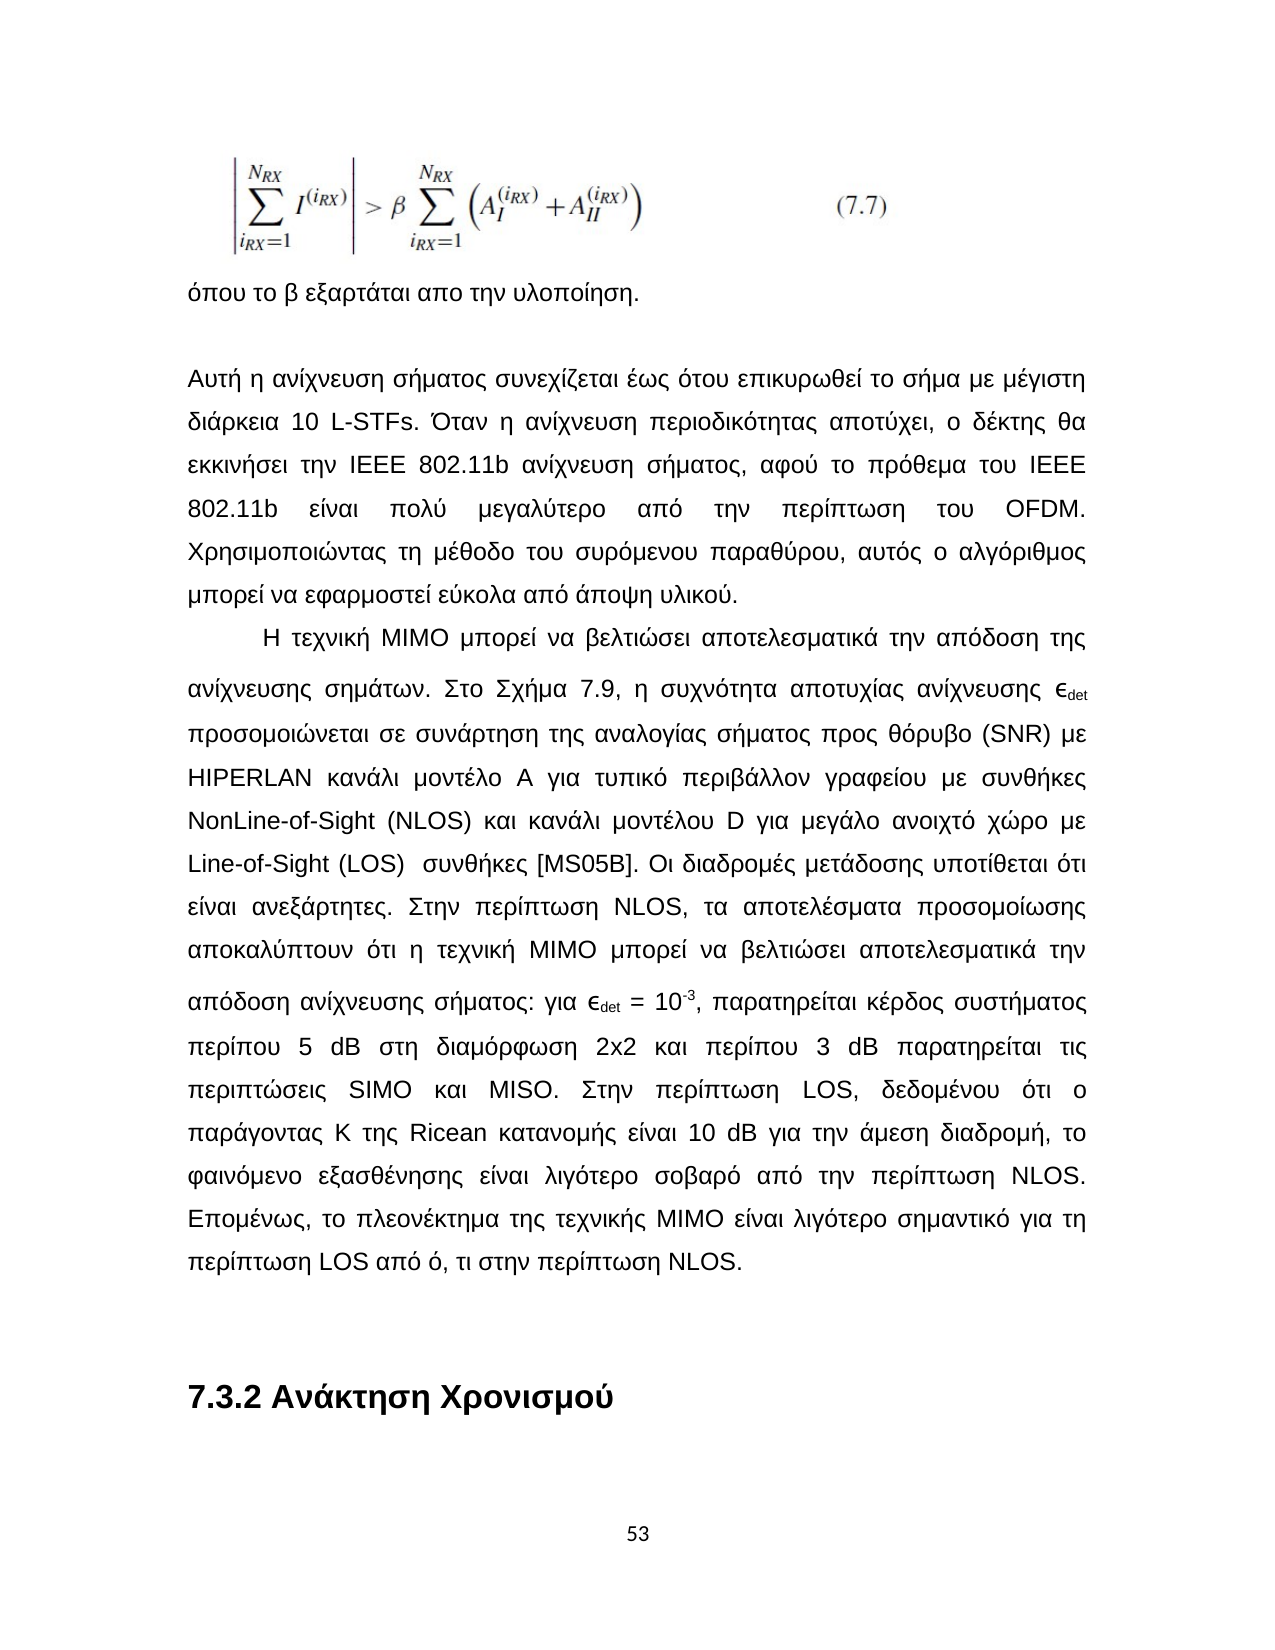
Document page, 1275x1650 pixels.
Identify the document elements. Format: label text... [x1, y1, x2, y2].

text 7.3.2 Ανάκτηση Χρονισμού [187, 1377, 1087, 1415]
text Αυτή η ανίχνευση σήματος συνεχίζεται έως ότου επικυρωθεί το σήμα με μέγιστη διάρκεια 10 L-STFs. Όταν η ανίχνευση περιοδικότητας αποτύχει, ο δέκτης θα εκκινήσει την IEEE 802.11b ανίχνευση σήματος, αφού το πρόθεμα του IEEE 802.11b είναι πολύ μεγαλύτερο από την περίπτωση του OFDM. Χρησιμοποιώντας τη μέθοδο του συρόμενου παραθύρου, αυτός ο αλγόριθμος μπορεί να εφαρμοστεί εύκολα από άποψη υλικού. [187, 364, 1087, 608]
text όπου το β εξαρτάται απο την υλοποίηση. [187, 278, 1087, 307]
picture [187, 150, 1053, 264]
text Η τεχνική MIMO μπορεί να βελτιώσει αποτελεσματικά την απόδοση της ανίχνευσης σημάτων. Στο Σχήμα 7.9, η συχνότητα αποτυχίας ανίχνευσης ϵdet προσομοιώνεται σε συνάρτηση της αναλογίας σήματος προς θόρυβο (SNR) με HIPERLAN κανάλι μοντέλο Α για τυπικό περιβάλλον γραφείου με συνθήκες NonLine-of-Sight (NLOS) και κανάλι μοντέλου D για μεγάλο ανοιχτό χώρο με Line-of-Sight (LOS) συνθήκες [MS05B]. Οι διαδρομές μετάδοσης υποτίθεται ότι είναι ανεξάρτητες. Στην περίπτωση NLOS, τα αποτελέσματα προσομοίωσης αποκαλύπτουν ότι η τεχνική MIMO μπορεί να βελτιώσει αποτελεσματικά την απόδοση ανίχνευσης σήματος: για ϵdet = 10-3, παρατηρείται κέρδος συστήματος περίπου 5 dB στη διαμόρφωση 2x2 και περίπου 3 dB παρατηρείται τις περιπτώσεις SIMO και MISO. Στην περίπτωση LOS, δεδομένου ότι ο παράγοντας K της Ricean κατανομής είναι 10 dB για την άμεση διαδρομή, το φαινόμενο εξασθένησης είναι λιγότερο σοβαρό από την περίπτωση NLOS. Επομένως, το πλεονέκτημα της τεχνικής MIMO είναι λιγότερο σημαντικό για τη περίπτωση LOS από ό, τι στην περίπτωση NLOS. [187, 623, 1087, 1276]
